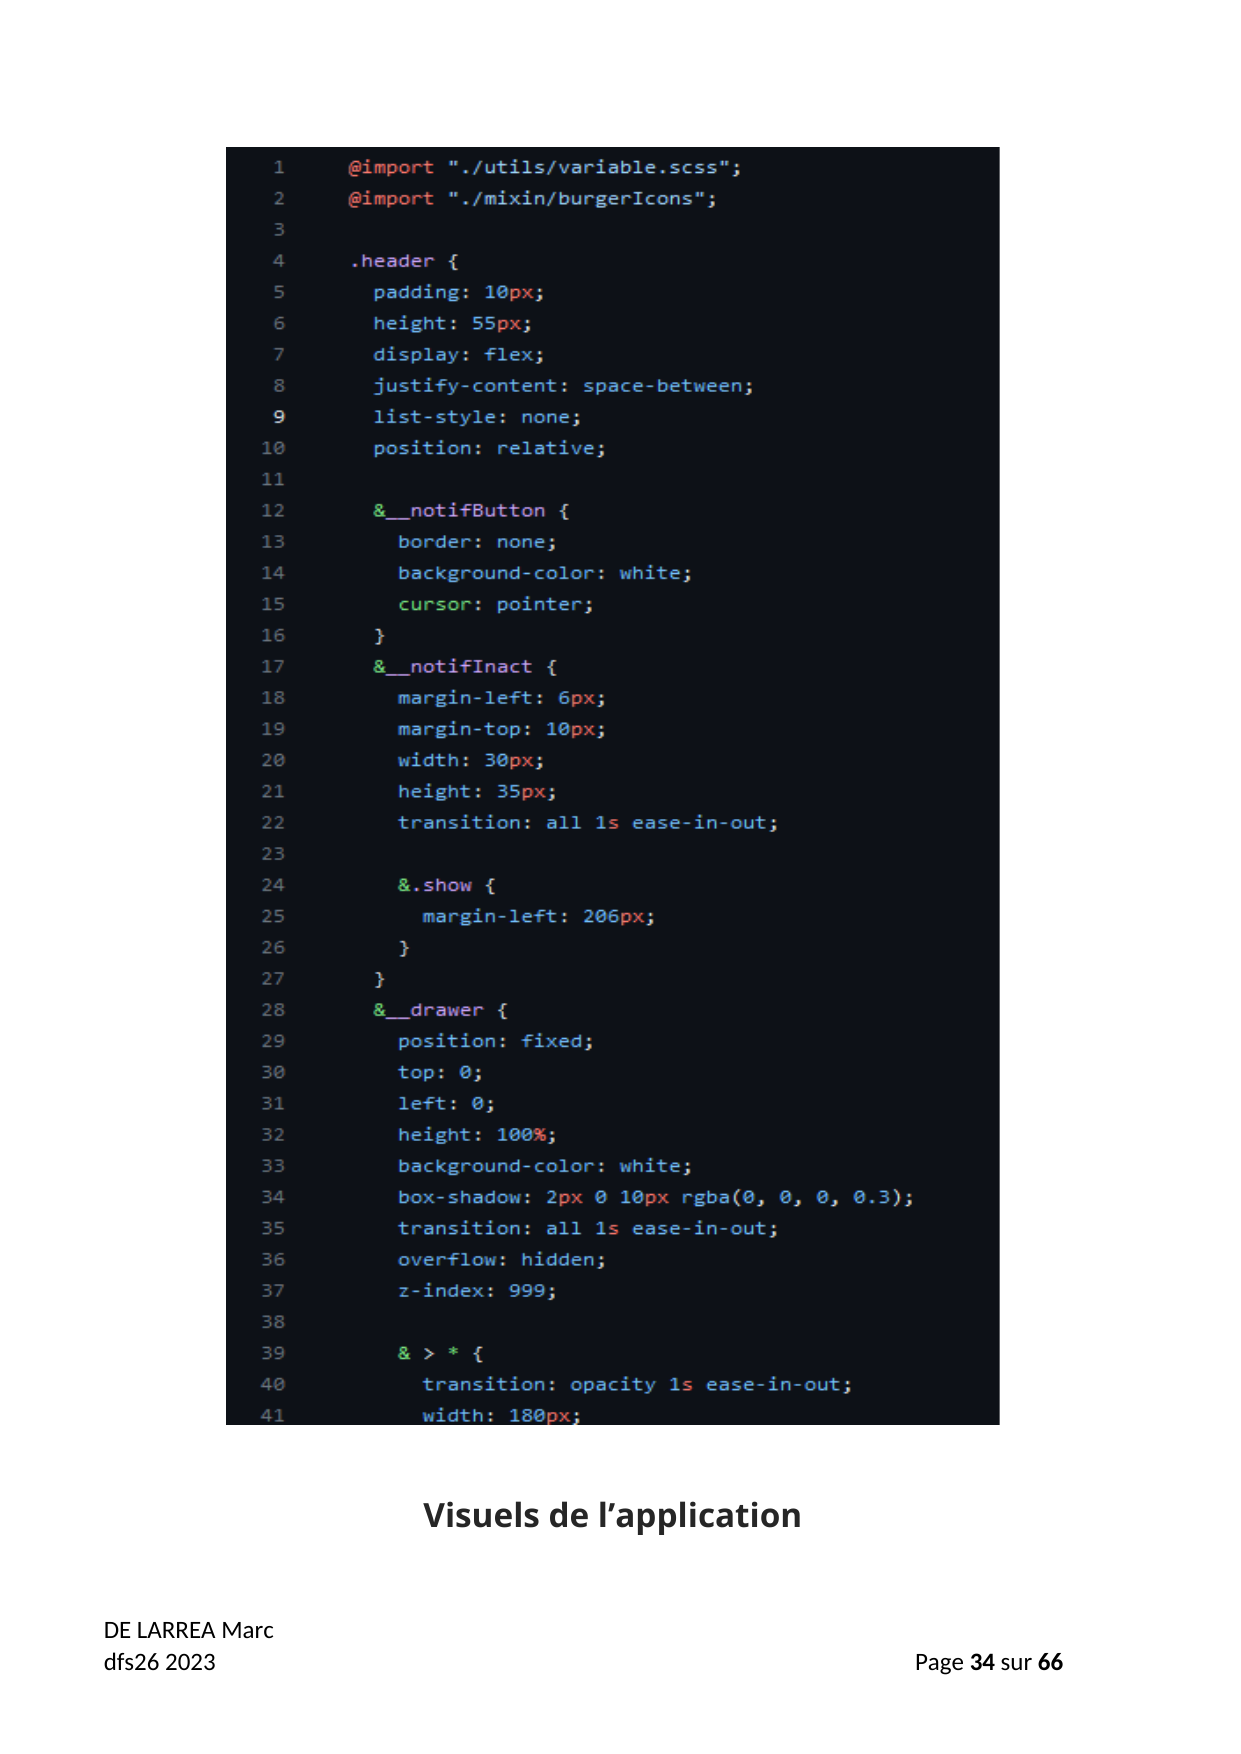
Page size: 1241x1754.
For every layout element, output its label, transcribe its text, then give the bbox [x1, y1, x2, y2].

subtitle Visuels de l’application [103, 1492, 1122, 1537]
picture [226, 147, 1000, 1425]
